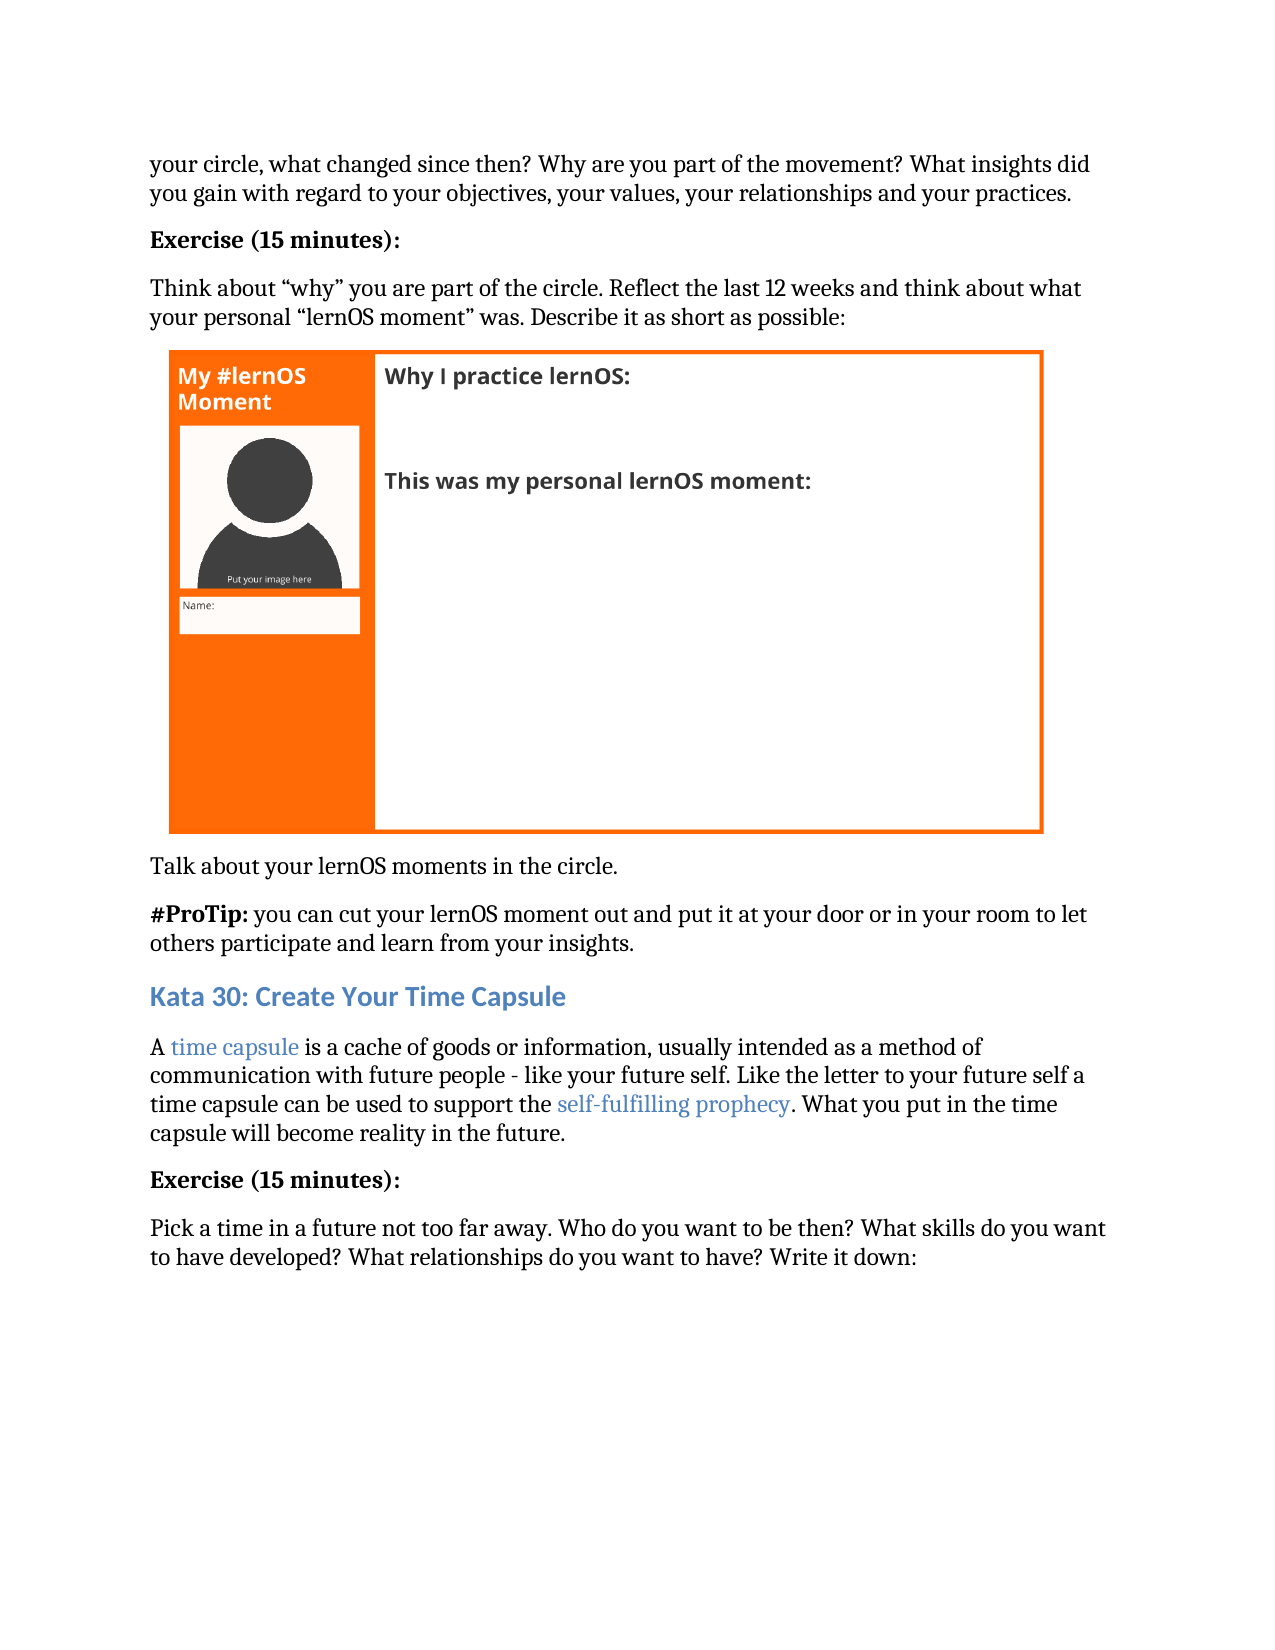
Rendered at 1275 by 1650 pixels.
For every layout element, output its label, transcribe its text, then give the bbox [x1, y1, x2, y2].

subtitle Kata 30: Create Your Time Capsule [150, 978, 1125, 1014]
text A time capsule is a cache of goods or information, usually intended as a method of communication with future people - like your future self. Like the letter to your future self a time capsule can be used to support the self-fulfilling prophecy. What you put in the time capsule will become reality in the future. [150, 1032, 1125, 1147]
text Think about “why” you are part of the circle. Reflect the last 12 weeks and think about what your personal “lernOS moment” was. Describe it as short as possible: [150, 274, 1125, 331]
text Talk about your lernOS moments in the circle. [150, 852, 1125, 881]
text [150, 150, 1125, 207]
text Exercise (15 minutes): [150, 226, 1125, 255]
picture [168, 350, 1044, 834]
text #ProTip: you can cut your lernOS moment out and put it at your door or in your room to let others participate and learn from your insights. [150, 900, 1125, 957]
text Pick a time in a future not too far away. Who do you want to be then? What skills do you want to have developed? What relationships do you want to have? Write it down: [150, 1214, 1125, 1271]
text Exercise (15 minutes): [150, 1166, 1125, 1195]
